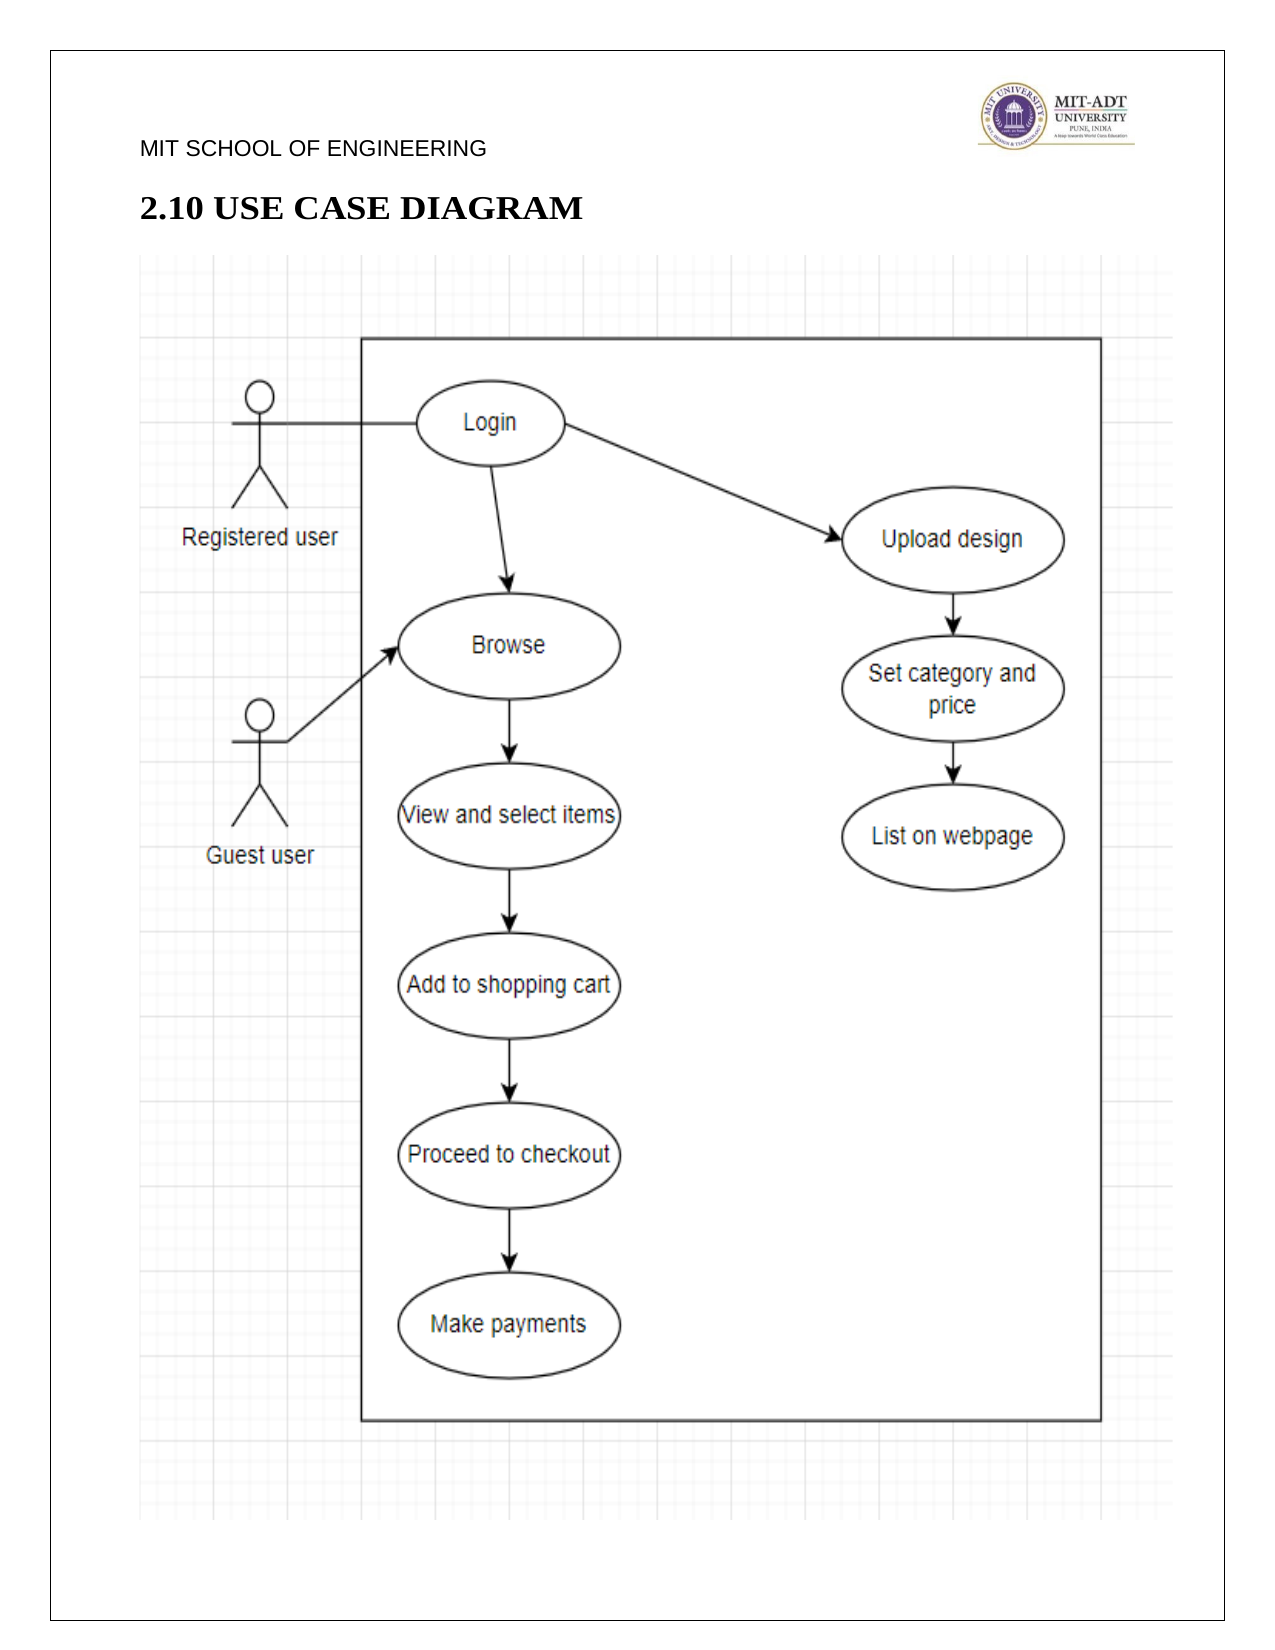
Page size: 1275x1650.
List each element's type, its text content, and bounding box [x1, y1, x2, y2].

subtitle 2.10 USE CASE DIAGRAM [139, 188, 917, 226]
picture [977, 75, 1135, 157]
picture [139, 255, 1173, 1520]
